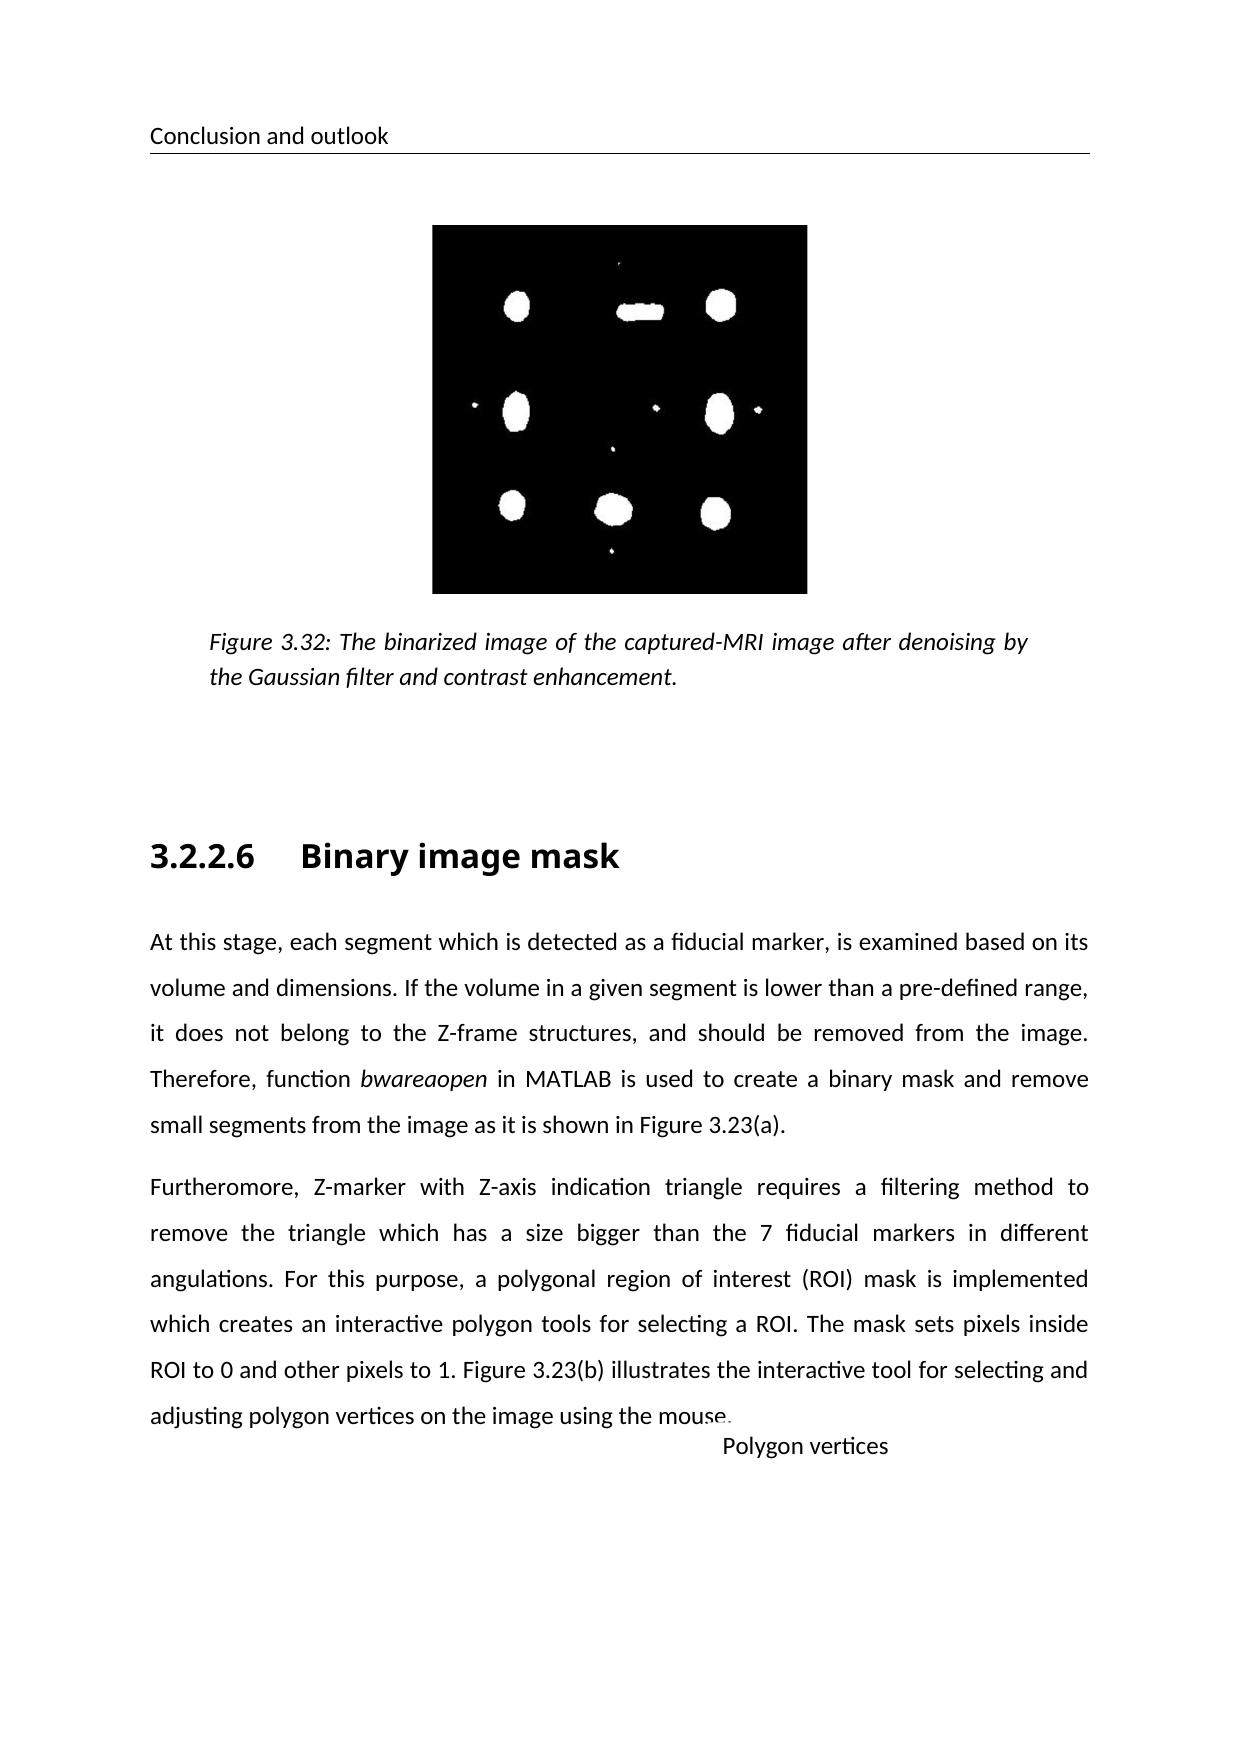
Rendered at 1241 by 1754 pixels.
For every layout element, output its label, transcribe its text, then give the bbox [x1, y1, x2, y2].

text Furtheromore, Z-marker with Z-axis indication triangle requires a filtering method to remove the triangle which has a size bigger than the 7 fiducial markers in different angulations. For this purpose, a polygonal region of interest (ROI) mask is implemented which creates an interactive polygon tools for selecting a ROI. The mask sets pixels inside ROI to 0 and other pixels to 1. Figure 3.23(b) illustrates the interactive tool for selecting and adjusting polygon vertices on the image using the mouse. [150, 1171, 1090, 1431]
picture [432, 225, 808, 594]
text At this stage, each segment which is detected as a fiducial marker, is examined based on its volume and dimensions. If the volume in a given segment is lower than a pre-defined range, it does not belong to the Z-frame structures, and should be removed from the image. Therefore, function bwareaopen in MATLAB is used to create a binary mask and remove small segments from the image as it is shown in Figure 3.23(a). [150, 926, 1090, 1139]
subtitle Binary image mask [150, 833, 1090, 878]
